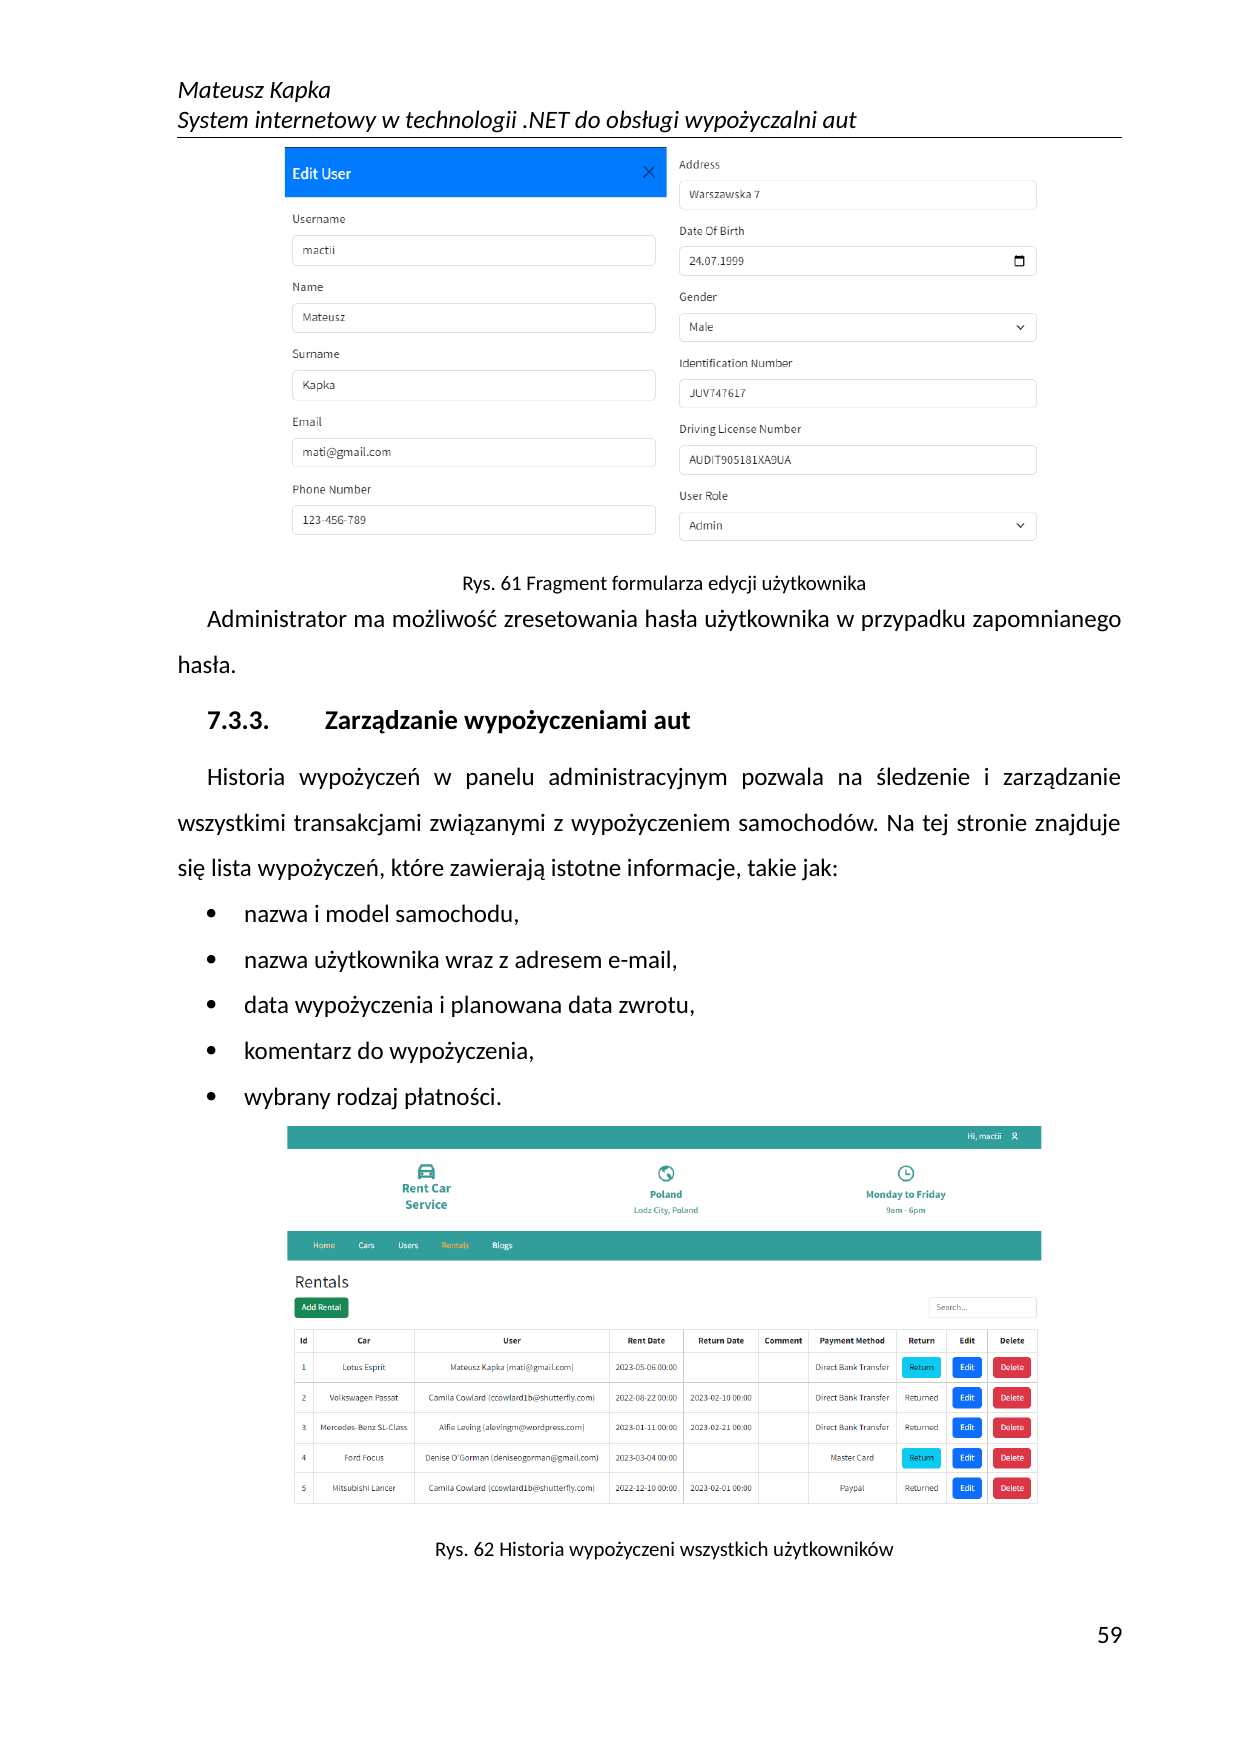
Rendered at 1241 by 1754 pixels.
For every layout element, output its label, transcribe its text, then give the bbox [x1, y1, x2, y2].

picture [284, 147, 667, 547]
picture [287, 1126, 1042, 1513]
text Rys. 61 Fragment formularza edycji użytkownika [177, 570, 1122, 595]
list komentarz do wypożyczenia, [207, 1035, 1122, 1066]
subtitle Zarządzanie wypożyczeniami aut [207, 703, 1122, 736]
text Rys. 62 Historia wypożyczeni wszystkich użytkowników [177, 1536, 1122, 1562]
list nazwa użytkownika wraz z adresem e-mail, [207, 944, 1122, 974]
text Administrator ma możliwość zresetowania hasła użytkownika w przypadku zapomnianego hasła. [177, 603, 1122, 680]
list data wypożyczenia i planowana data zwrotu, [207, 990, 1122, 1020]
list wybrany rodzaj płatności. [207, 1081, 1122, 1112]
text Historia wypożyczeń w panelu administracyjnym pozwala na śledzenie i zarządzanie wszystkimi transakcjami związanymi z wypożyczeniem samochodów. Na tej stronie znajduje się lista wypożyczeń, które zawierają istotne informacje, takie jak: [177, 761, 1122, 883]
picture [672, 151, 1045, 547]
list nazwa i model samochodu, [207, 898, 1122, 929]
